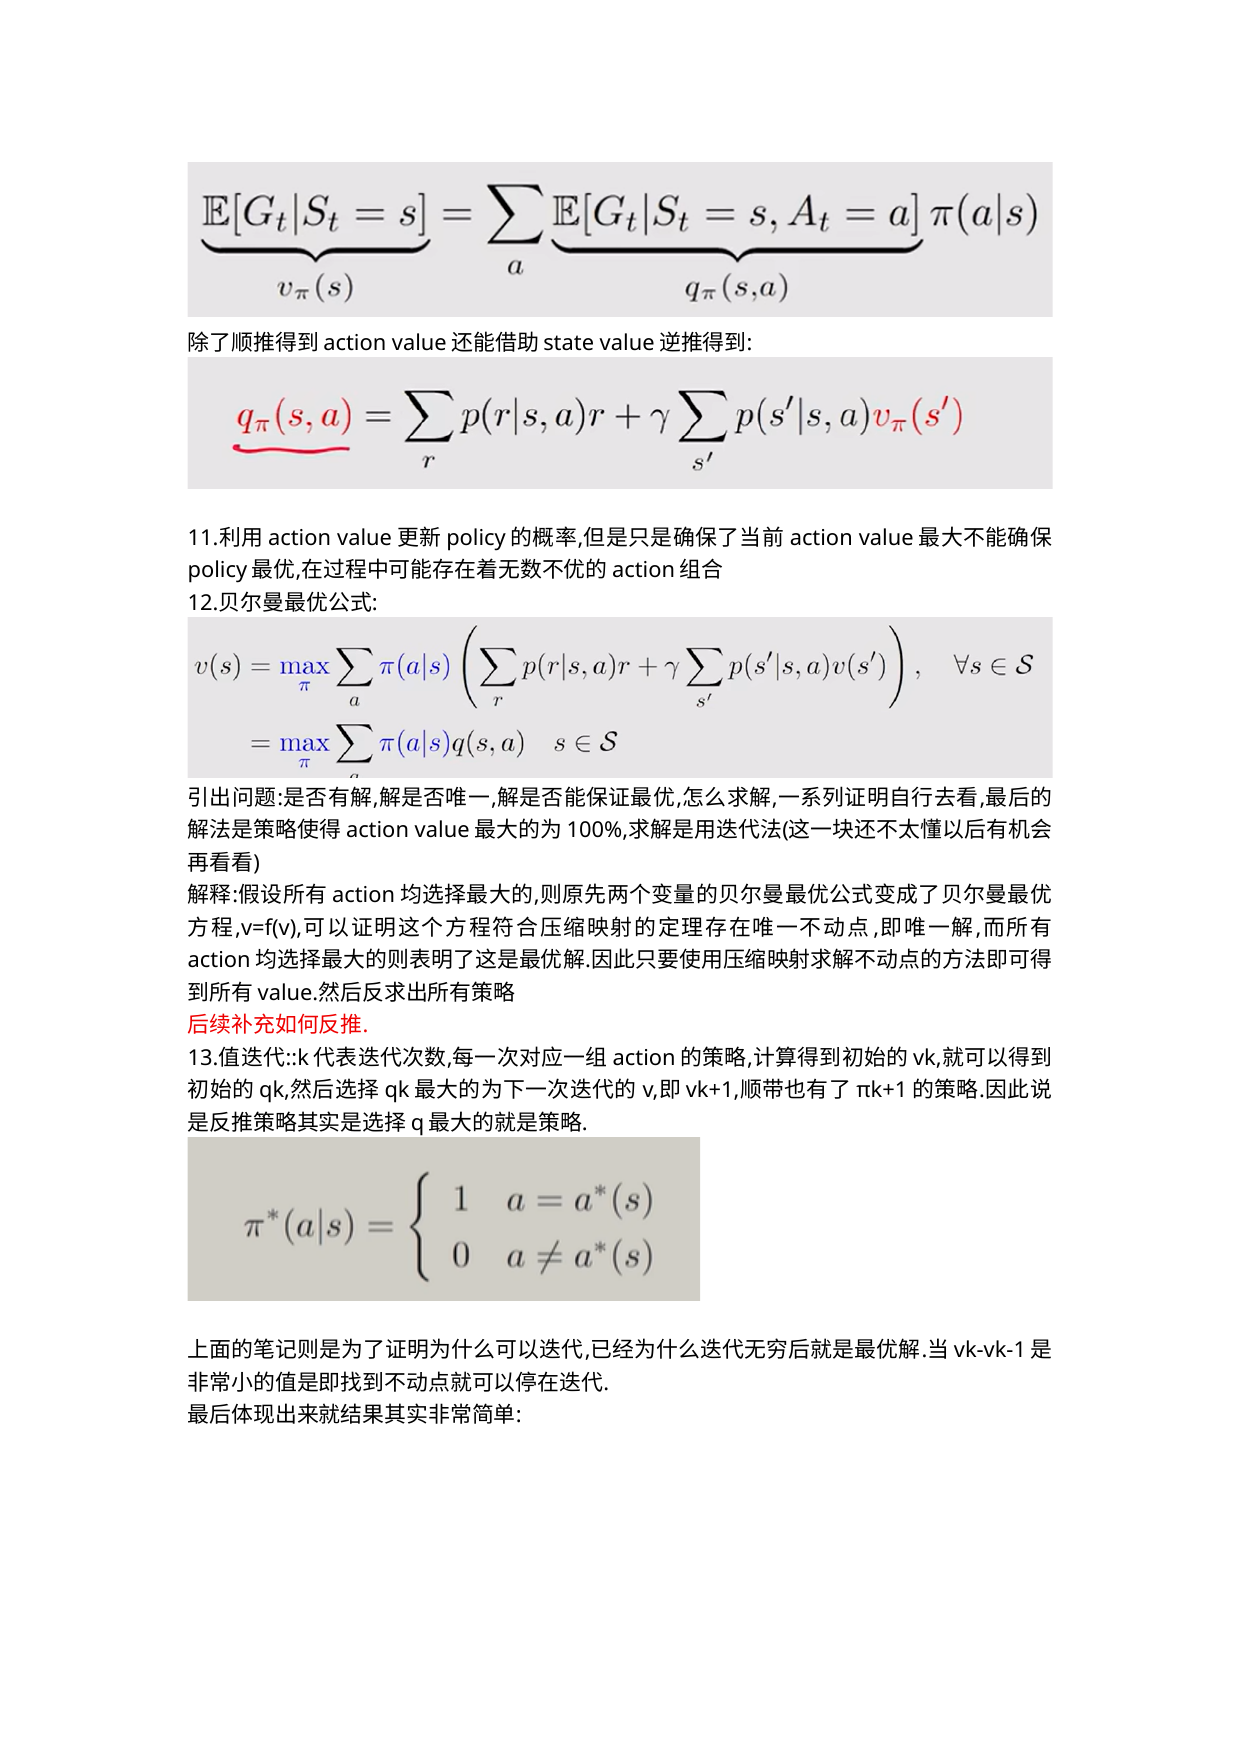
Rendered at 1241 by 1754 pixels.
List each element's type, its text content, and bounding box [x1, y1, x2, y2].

text 最后体现出来就结果其实非常简单: [187, 1397, 1053, 1429]
text 11.利用action value更新policy的概率,但是只是确保了当前action value最大不能确保policy最优,在过程中可能存在着无数不优的action组合 [187, 519, 1053, 584]
picture [187, 162, 1053, 317]
picture [187, 617, 1053, 778]
picture [187, 357, 1053, 489]
text 引出问题:是否有解,解是否唯一,解是否能保证最优,怎么求解,一系列证明自行去看,最后的解法是策略使得action value最大的为100%,求解是用迭代法(这一块还不太懂以后有机会再看看) [187, 779, 1053, 877]
text 上面的笔记则是为了证明为什么可以迭代,已经为什么迭代无穷后就是最优解.当vk-vk-1是非常小的值是即找到不动点就可以停在迭代. [187, 1332, 1053, 1397]
text 12.贝尔曼最优公式: [187, 584, 1053, 617]
picture [187, 1137, 700, 1301]
text 解释:假设所有action均选择最大的,则原先两个变量的贝尔曼最优公式变成了贝尔曼最优方程,v=f(v),可以证明这个方程符合压缩映射的定理存在唯一不动点,即唯一解,而所有action均选择最大的则表明了这是最优解.因此只要使用压缩映射求解不动点的方法即可得到所有value.然后反求出所有策略 [187, 877, 1053, 1007]
text 13.值迭代::k代表迭代次数,每一次对应一组action的策略,计算得到初始的vk,就可以得到初始的qk,然后选择qk最大的为下一次迭代的v,即vk+1,顺带也有了πk+1的策略.因此说是反推策略其实是选择q最大的就是策略. [187, 1039, 1053, 1137]
text 后续补充如何反推. [187, 1007, 1053, 1039]
text 除了顺推得到action value还能借助state value逆推得到: [187, 324, 1053, 357]
